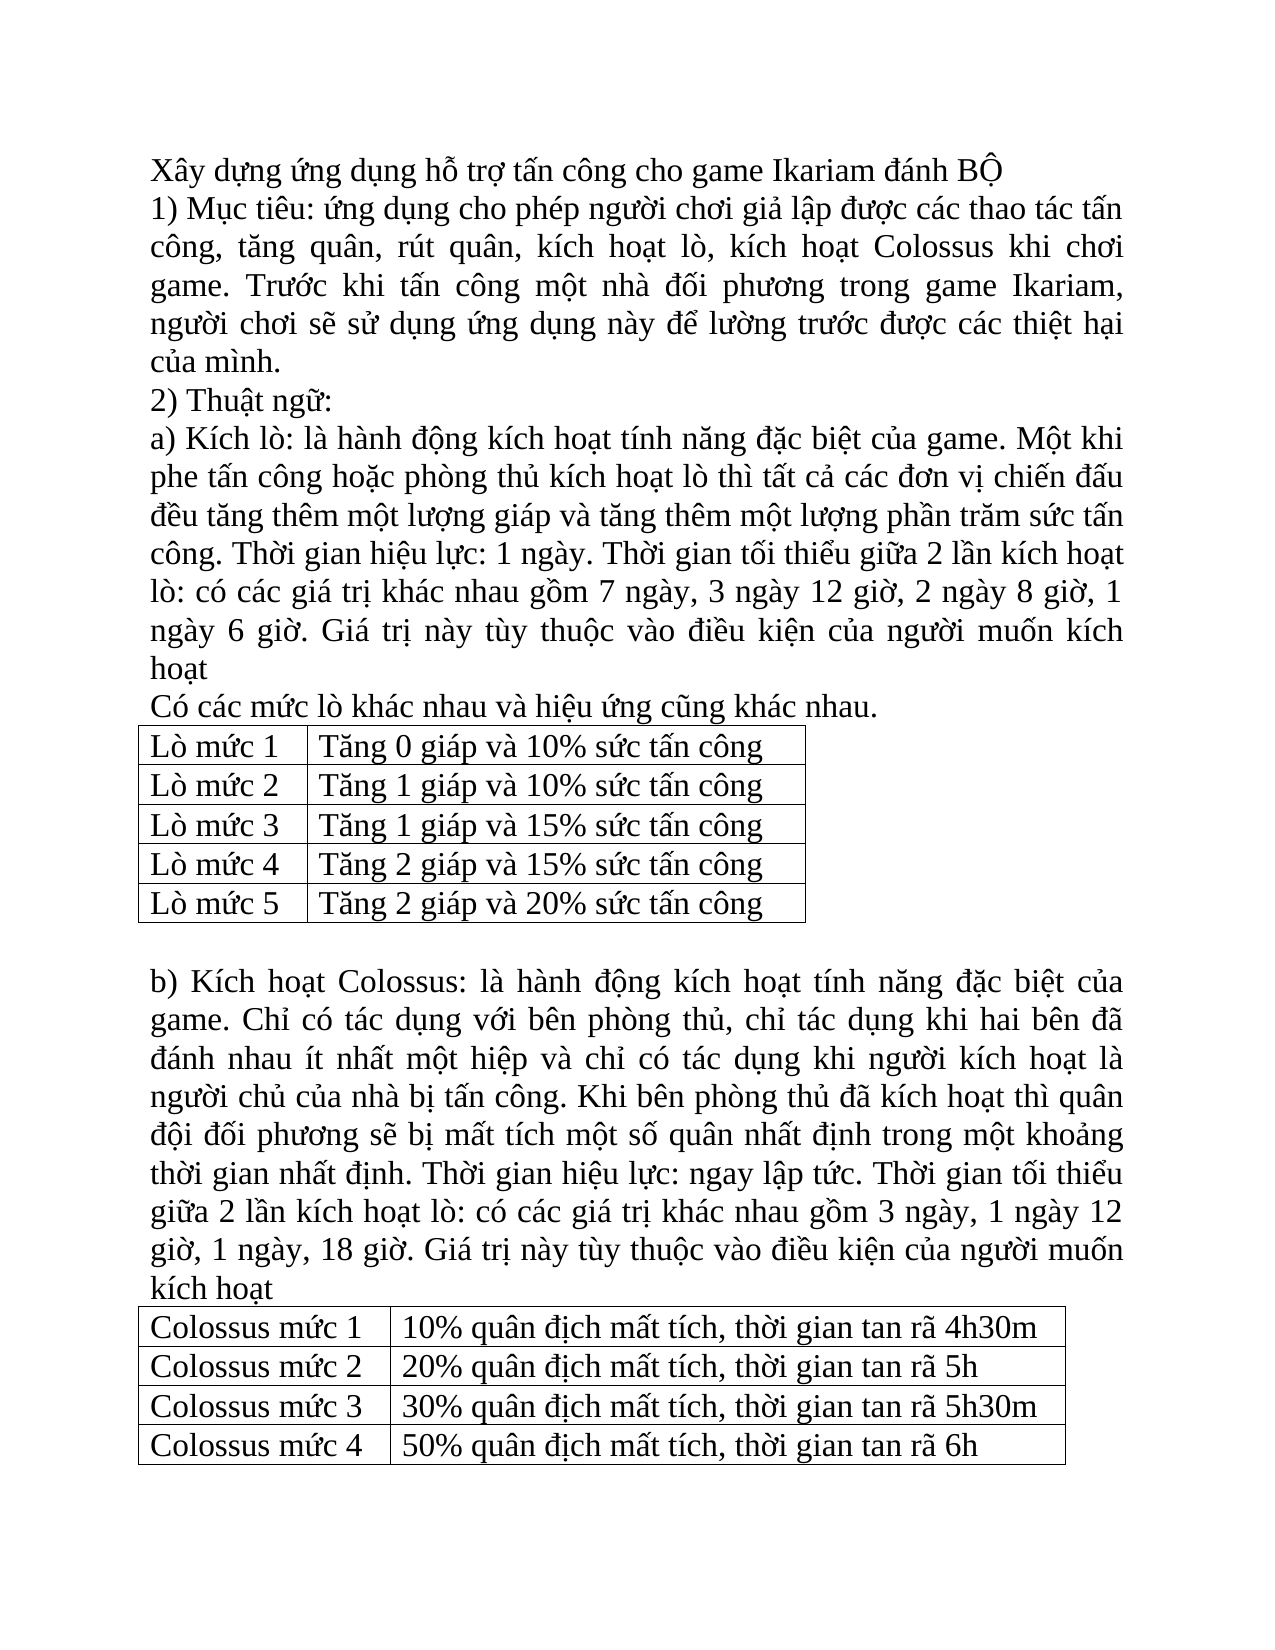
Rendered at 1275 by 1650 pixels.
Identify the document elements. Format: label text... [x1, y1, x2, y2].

table_cell 20% quân địch mất tích, thời gian tan rã 5h [391, 1347, 1065, 1385]
text a) Kích lò: là hành động kích hoạt tính năng đặc biệt của game. Một khi phe tấn công hoặc phòng thủ kích hoạt lò thì tất cả các đơn vị chiến đấu đều tăng thêm một lượng giáp và tăng thêm một lượng phần trăm sức tấn công. Thời gian hiệu lực: 1 ngày. Thời gian tối thiểu giữa 2 lần kích hoạt lò: có các giá trị khác nhau gồm 7 ngày, 3 ngày 12 giờ, 2 ngày 8 giờ, 1 ngày 6 giờ. Giá trị này tùy thuộc vào điều kiện của người muốn kích hoạt [150, 418, 1125, 687]
table_header Lò mức 1 [139, 726, 307, 764]
table_cell Colossus mức 4 [139, 1425, 390, 1464]
table_cell Colossus mức 3 [139, 1386, 390, 1424]
table_cell Lò mức 3 [139, 805, 307, 843]
table_header Tăng 0 giáp và 10% sức tấn công [308, 726, 805, 764]
text Xây dựng ứng dụng hỗ trợ tấn công cho game Ikariam đánh BỘ [150, 150, 1125, 188]
text b) Kích hoạt Colossus: là hành động kích hoạt tính năng đặc biệt của game. Chỉ có tác dụng với bên phòng thủ, chỉ tác dụng khi hai bên đã đánh nhau ít nhất một hiệp và chỉ có tác dụng khi người kích hoạt là người chủ của nhà bị tấn công. Khi bên phòng thủ đã kích hoạt thì quân đội đối phương sẽ bị mất tích một số quân nhất định trong một khoảng thời gian nhất định. Thời gian hiệu lực: ngay lập tức. Thời gian tối thiểu giữa 2 lần kích hoạt lò: có các giá trị khác nhau gồm 3 ngày, 1 ngày 12 giờ, 1 ngày, 18 giờ. Giá trị này tùy thuộc vào điều kiện của người muốn kích hoạt [150, 961, 1125, 1306]
table_cell Lò mức 4 [139, 844, 307, 882]
text 2) Thuật ngữ: [150, 380, 1125, 418]
text 1) Mục tiêu: ứng dụng cho phép người chơi giả lập được các thao tác tấn công, tăng quân, rút quân, kích hoạt lò, kích hoạt Colossus khi chơi game. Trước khi tấn công một nhà đối phương trong game Ikariam, người chơi sẽ sử dụng ứng dụng này để lường trước được các thiệt hại của mình. [150, 188, 1125, 380]
table_cell Tăng 1 giáp và 15% sức tấn công [308, 805, 805, 843]
table_header Colossus mức 1 [139, 1307, 390, 1346]
table_cell Lò mức 2 [139, 765, 307, 804]
table_cell Lò mức 5 [139, 884, 307, 922]
text Có các mức lò khác nhau và hiệu ứng cũng khác nhau. [150, 687, 1125, 725]
table_cell Tăng 2 giáp và 20% sức tấn công [308, 884, 805, 922]
table_cell Tăng 1 giáp và 10% sức tấn công [308, 765, 805, 804]
table_cell Tăng 2 giáp và 15% sức tấn công [308, 844, 805, 882]
table_cell Colossus mức 2 [139, 1347, 390, 1385]
table_cell 30% quân địch mất tích, thời gian tan rã 5h30m [391, 1386, 1065, 1424]
table_header 10% quân địch mất tích, thời gian tan rã 4h30m [391, 1307, 1065, 1346]
table_cell 50% quân địch mất tích, thời gian tan rã 6h [391, 1425, 1065, 1464]
